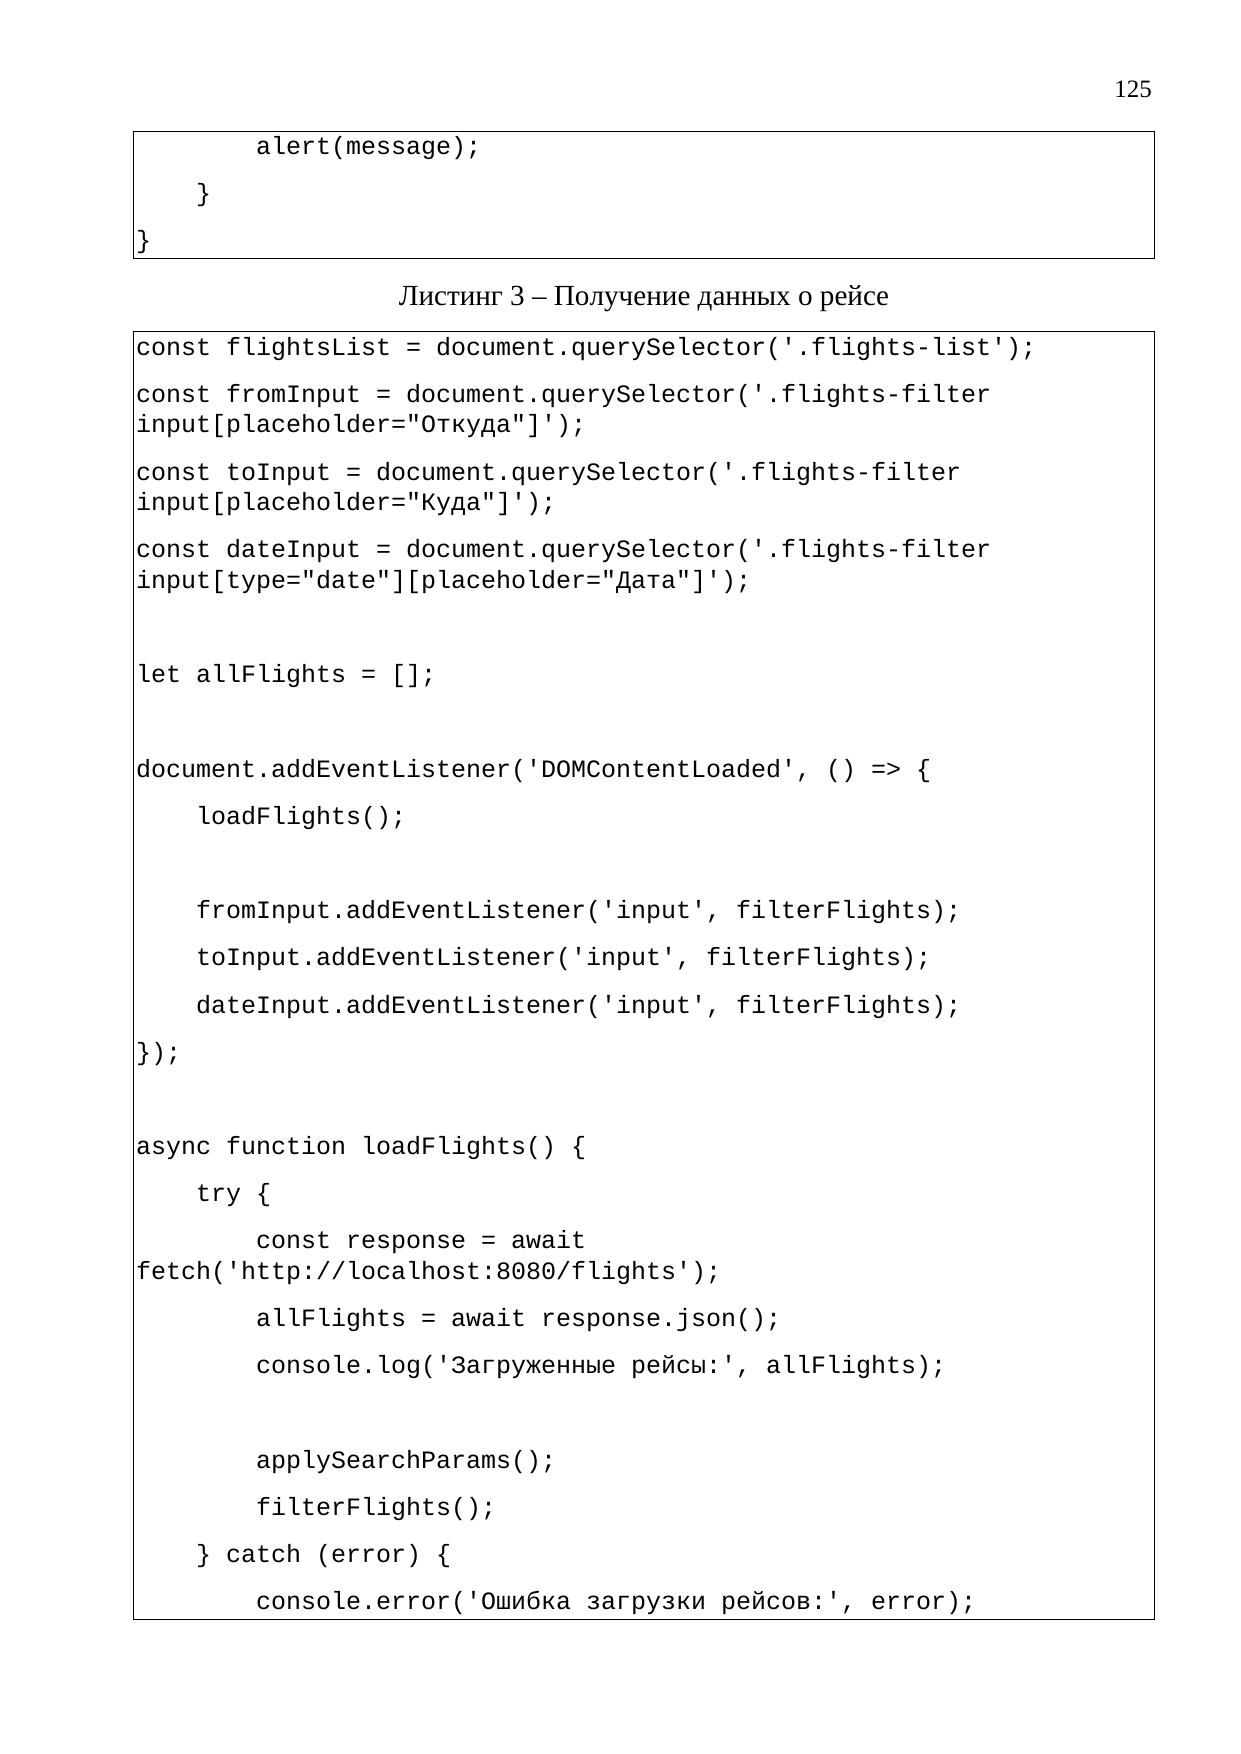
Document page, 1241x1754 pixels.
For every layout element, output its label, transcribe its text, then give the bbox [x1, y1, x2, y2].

text toInput.addEventListener('input', filterFlights); [134, 942, 1154, 973]
text dateInput.addEventListener('input', filterFlights); [134, 989, 1154, 1021]
text const flightsList = document.querySelector('.flights-list'); [134, 332, 1154, 363]
text let allFlights = []; [134, 659, 1154, 690]
text try { [134, 1178, 1154, 1209]
text console.log('Загруженные рейсы:', allFlights); [134, 1350, 1154, 1381]
text loadFlights(); [134, 800, 1154, 832]
text }); [134, 1036, 1154, 1068]
text const fromInput = document.querySelector('.flights-filter input[placeholder="Откудa"]'); [134, 378, 1154, 440]
text const response = await fetch('http://localhost:8080/flights'); [134, 1225, 1154, 1287]
text document.addEventListener('DOMContentLoaded', () => { [134, 753, 1154, 784]
text const dateInput = document.querySelector('.flights-filter input[type="date"][placeholder="Дата"]'); [134, 534, 1154, 596]
text fromInput.addEventListener('input', filterFlights); [134, 895, 1154, 926]
text applySearchParams(); [134, 1444, 1154, 1476]
text const toInput = document.querySelector('.flights-filter input[placeholder="Куда"]'); [134, 456, 1154, 518]
text async function loadFlights() { [134, 1131, 1154, 1162]
text } [134, 178, 1154, 209]
text filterFlights(); [134, 1491, 1154, 1523]
text alert(message); [134, 132, 1154, 162]
text } [134, 225, 1154, 258]
text Листинг 3 – Получение данных о рейсе [136, 278, 1152, 312]
text console.error('Ошибка загрузки рейсов:', error); [134, 1586, 1154, 1619]
text allFlights = await response.json(); [134, 1303, 1154, 1334]
text } catch (error) { [134, 1539, 1154, 1570]
